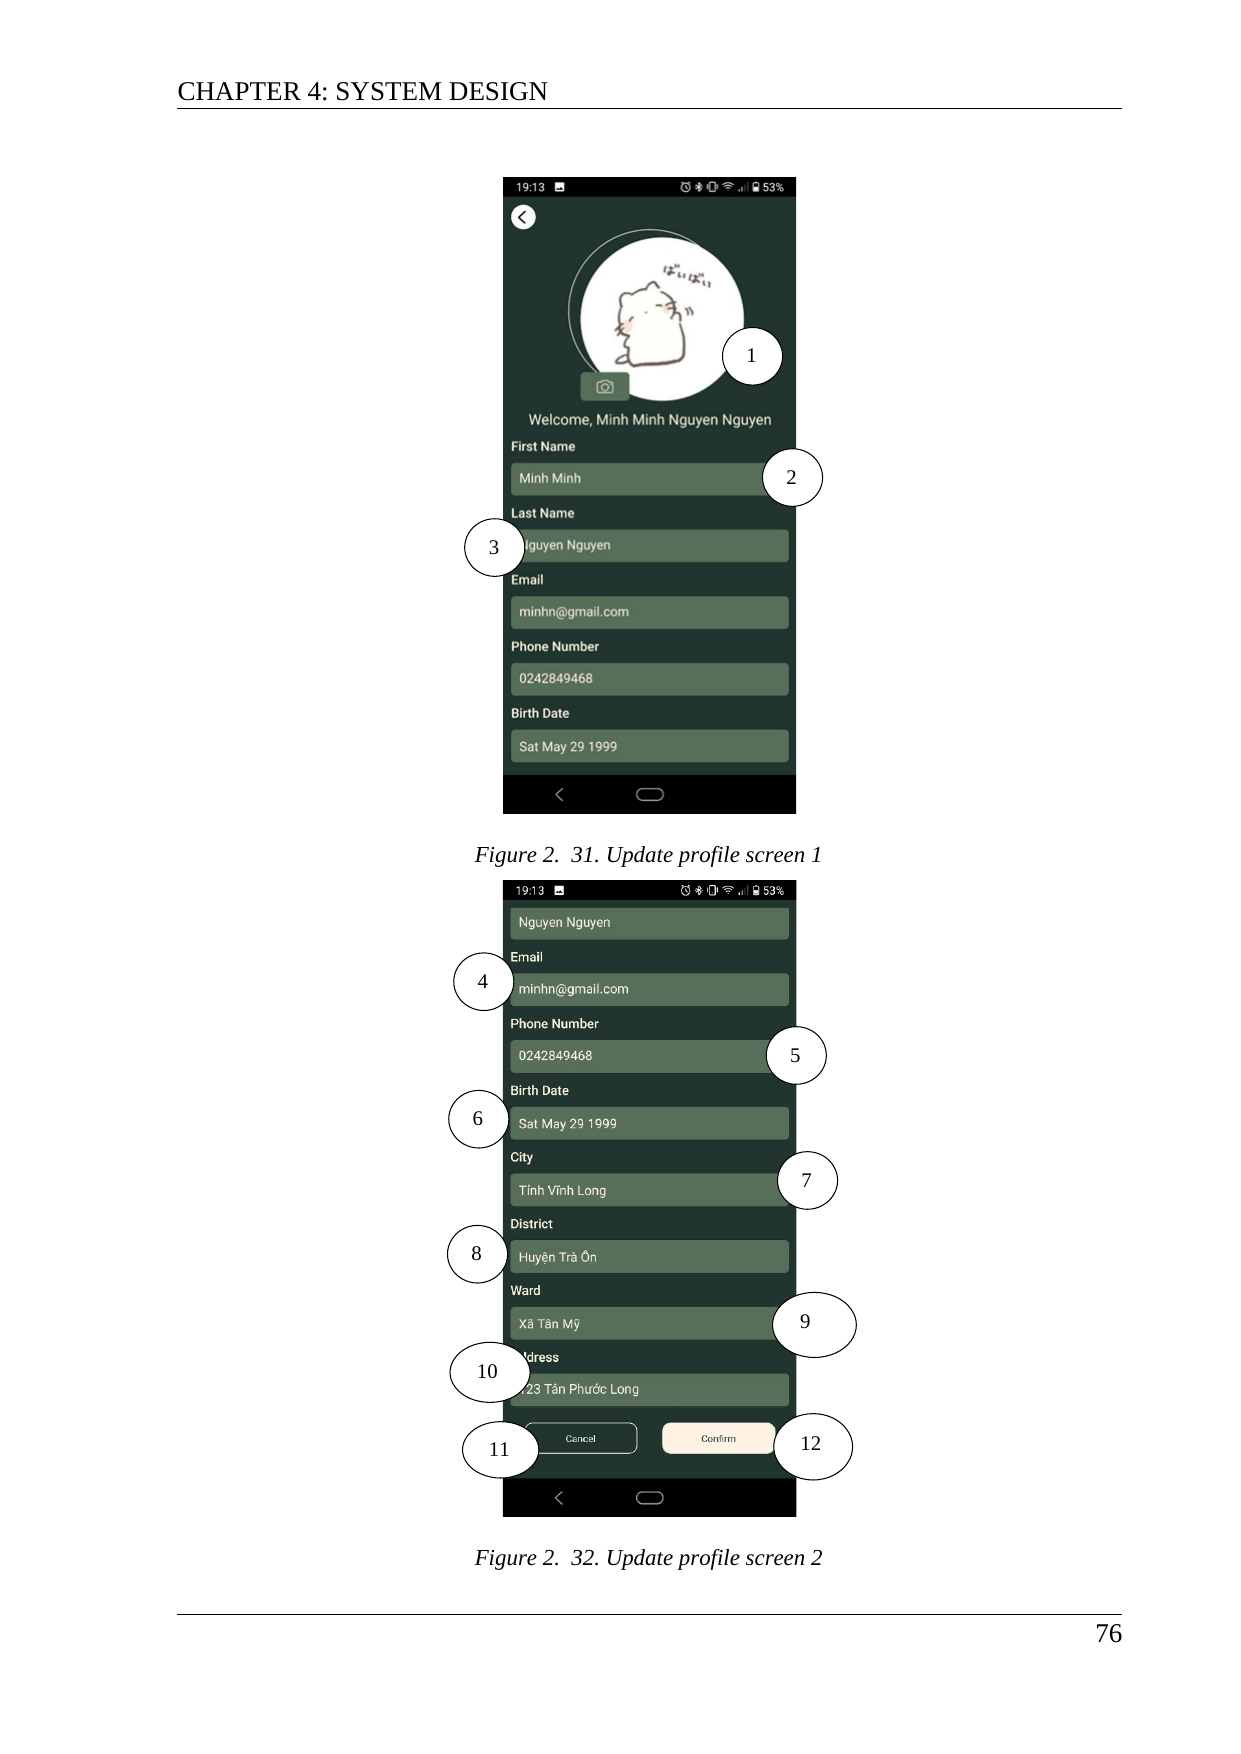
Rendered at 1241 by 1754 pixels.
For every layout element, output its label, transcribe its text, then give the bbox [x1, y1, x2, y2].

picture [502, 880, 797, 1517]
picture [503, 177, 797, 814]
text Figure 2. 31. Update profile screen 1 [177, 841, 1122, 868]
text Figure 2. 32. Update profile screen 2 [177, 1544, 1122, 1571]
